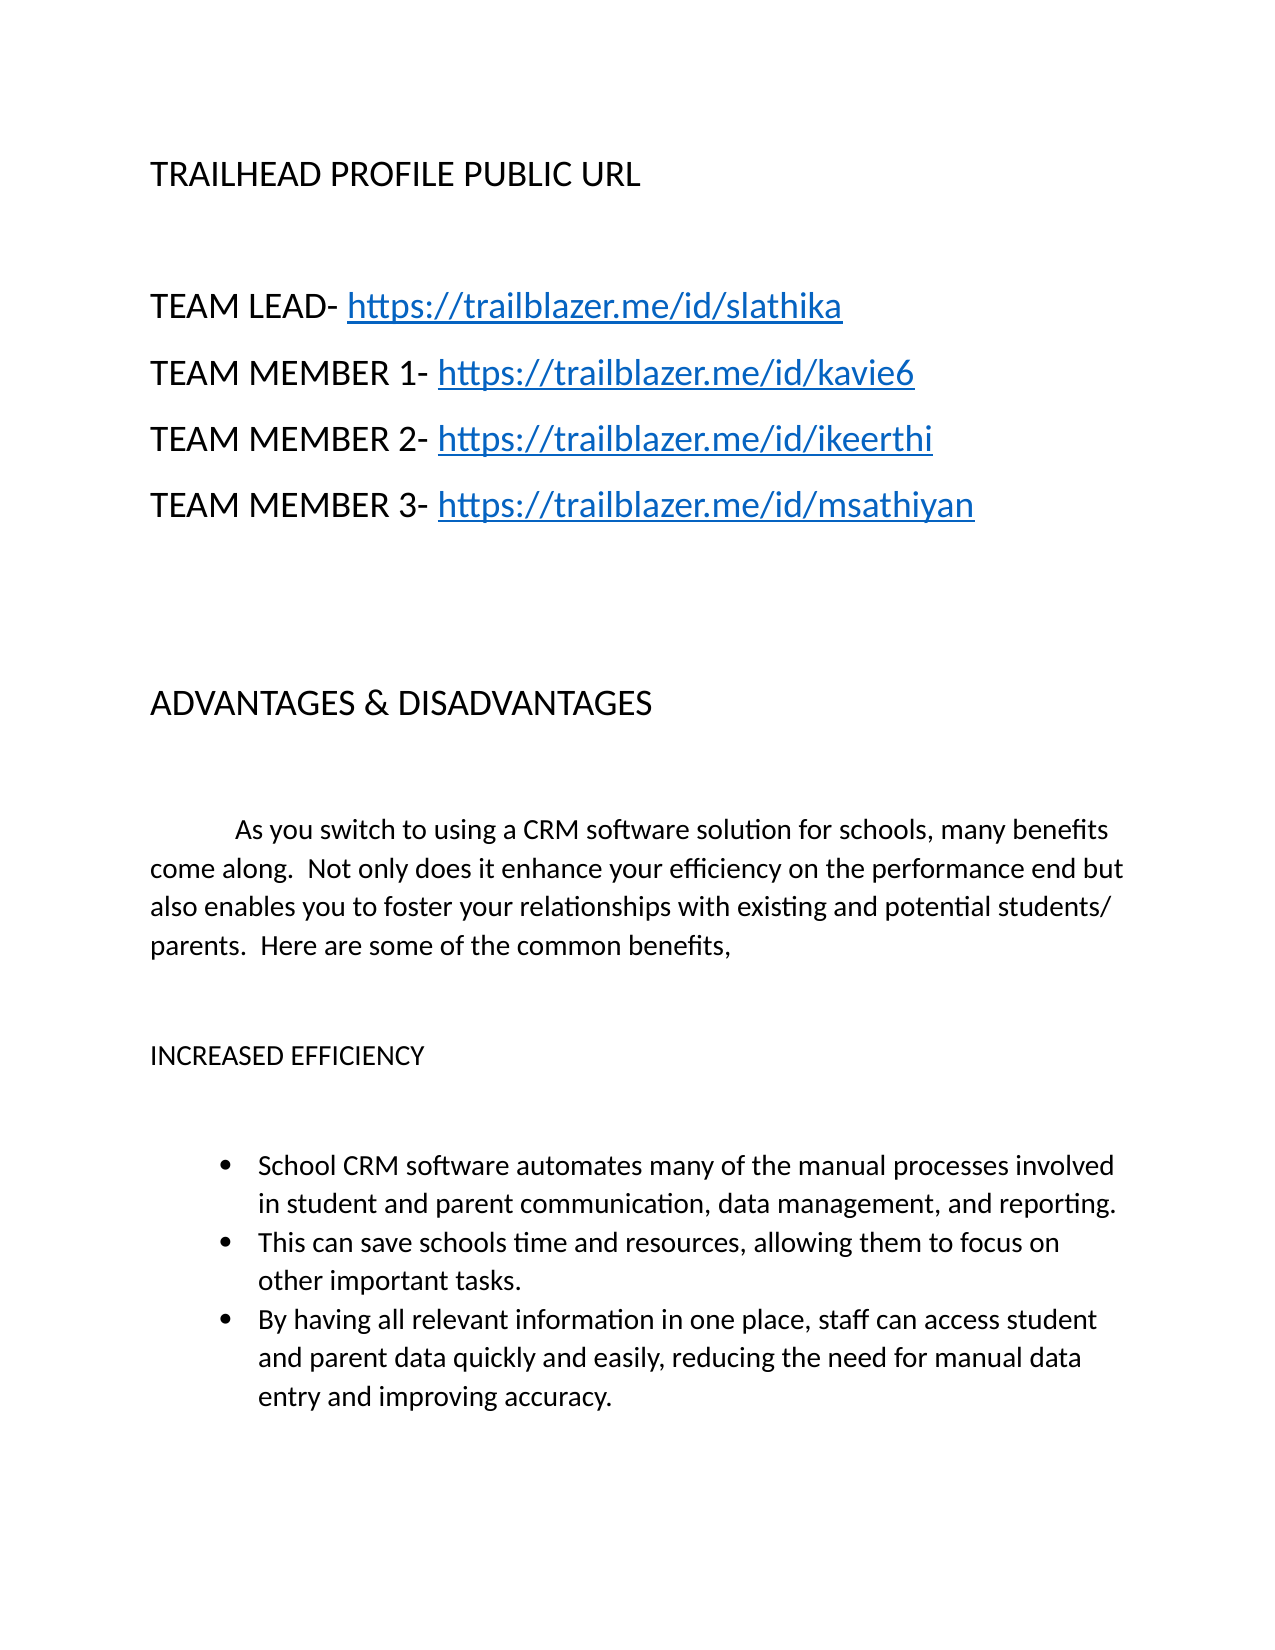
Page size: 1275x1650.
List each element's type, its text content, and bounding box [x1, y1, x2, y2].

text TRAILHEAD PROFILE PUBLIC URL [150, 150, 1125, 196]
text TEAM MEMBER 2- https://trailblazer.me/id/ikeerthi [150, 414, 1125, 460]
list This can save schools time and resources, allowing them to focus on other important tasks. [220, 1224, 1125, 1298]
text As you switch to using a CRM software solution for schools, many benefits come along. Not only does it enhance your efficiency on the performance end but also enables you to foster your relationships with existing and potential students/ parents. Here are some of the common benefits, [150, 811, 1125, 962]
text TEAM LEAD- https://trailblazer.me/id/slathika [150, 282, 1125, 328]
text TEAM MEMBER 1- https://trailblazer.me/id/kavie6 [150, 348, 1125, 394]
text INCREASED EFFICIENCY [150, 1037, 1125, 1073]
list School CRM software automates many of the manual processes involved in student and parent communication, data management, and reporting. [220, 1147, 1125, 1221]
text ADVANTAGES & DISADVANTAGES [150, 679, 1125, 725]
list By having all relevant information in one place, staff can access student and parent data quickly and easily, reducing the need for manual data entry and improving accuracy. [220, 1301, 1125, 1413]
text TEAM MEMBER 3- https://trailblazer.me/id/msathiyan [150, 481, 1125, 527]
